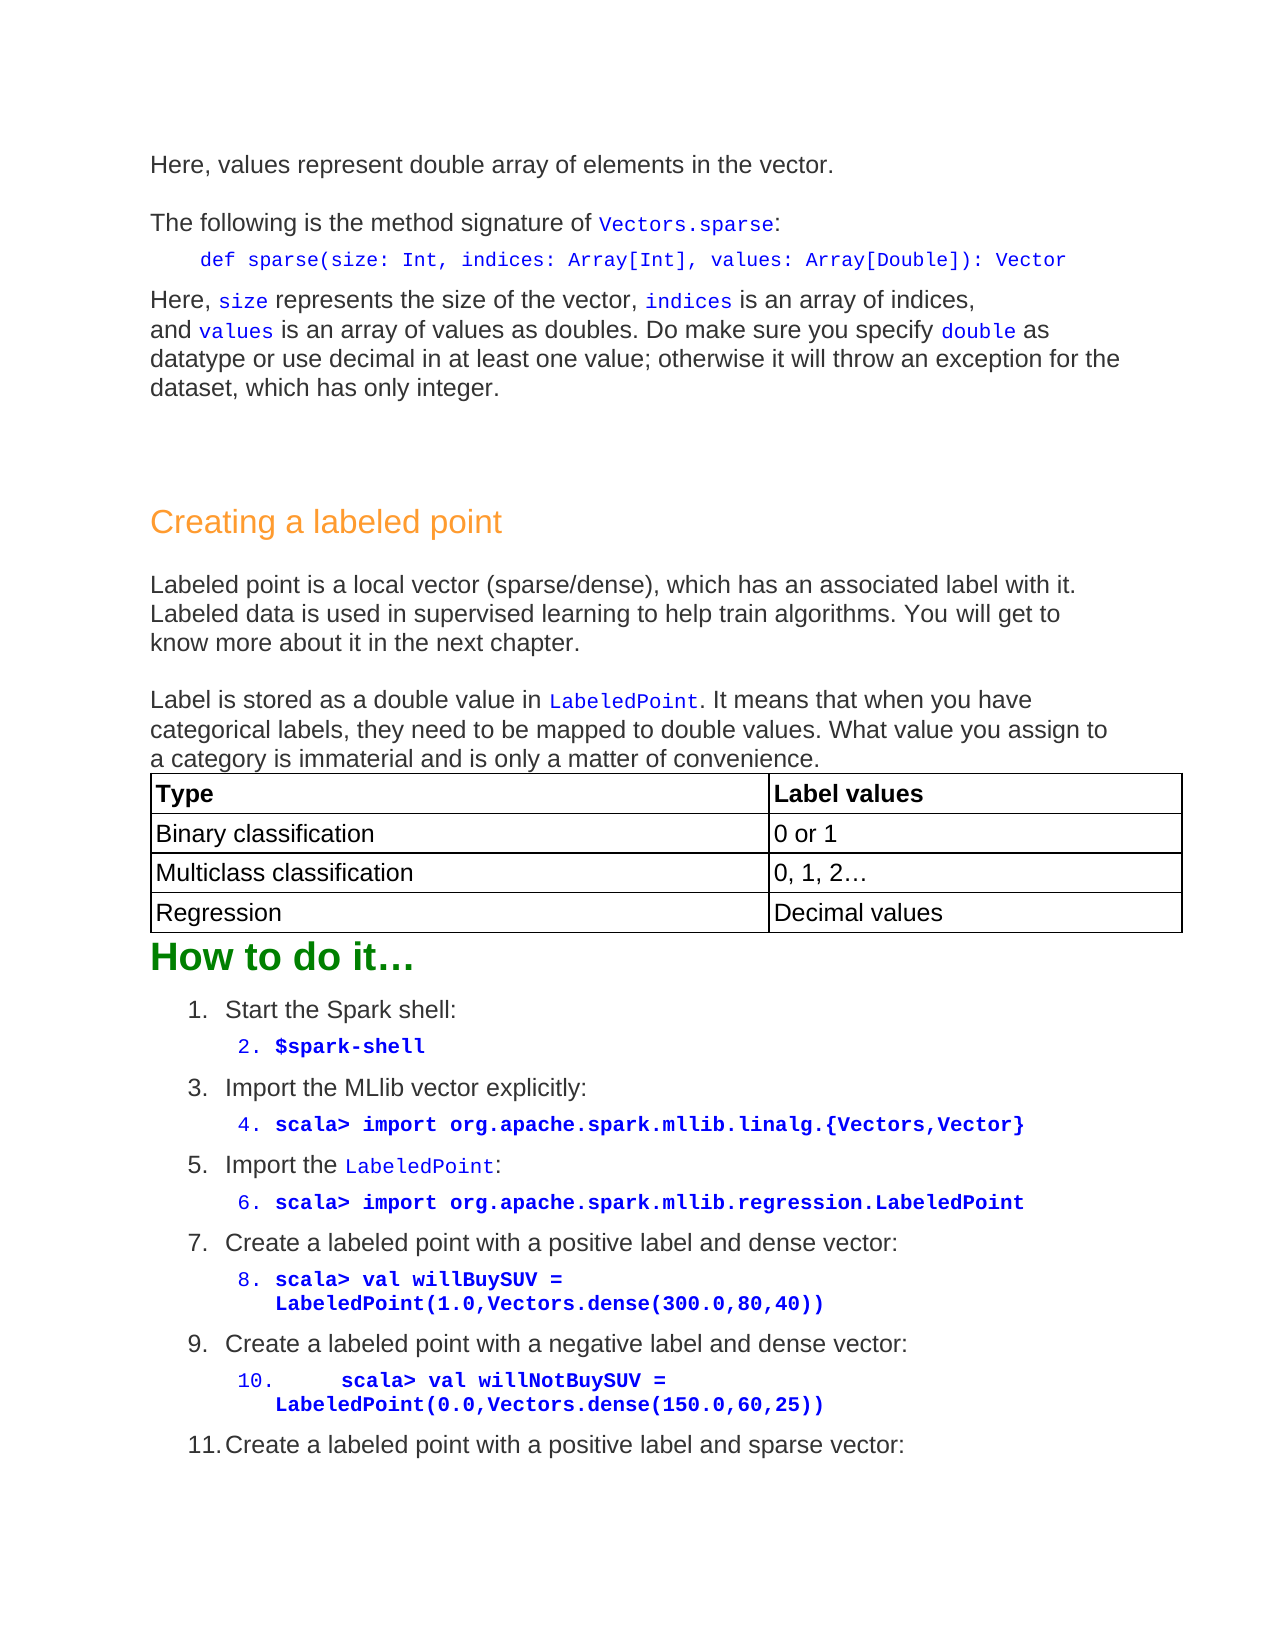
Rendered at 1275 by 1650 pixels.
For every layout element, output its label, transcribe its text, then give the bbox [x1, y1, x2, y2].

text Here, values represent double array of elements in the vector. [150, 150, 1125, 179]
text Here, size represents the size of the vector, indices is an array of indices, and values is an array of values as doubles. Do make sure you specify double as datatype or use decimal in at least one value; otherwise it will throw an exception for the dataset, which has only integer. [150, 285, 1125, 402]
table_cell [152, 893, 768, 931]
subtitle How to do it… [150, 933, 1125, 979]
text The following is the method signature of Vectors.sparse: [150, 208, 1125, 238]
text Labeled point is a local vector (sparse/dense), which has an associated label with it. Labeled data is used in supervised learning to help train algorithms. You will get to know more about it in the next chapter. [150, 570, 1125, 656]
list scala> import org.apache.spark.mllib.regression.LabeledPoint [237, 1192, 1075, 1216]
text Label is stored as a double value in LabeledPoint. It means that when you have categorical labels, they need to be mapped to double values. What value you assign to a category is immaterial and is only a matter of convenience. [150, 686, 1125, 773]
list Create a labeled point with a negative label and dense vector: [187, 1329, 1125, 1358]
list Import the LabeledPoint: [187, 1150, 1125, 1179]
list Import the MLlib vector explicitly: [187, 1072, 1125, 1101]
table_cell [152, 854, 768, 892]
list scala> import org.apache.spark.mllib.linalg.{Vectors,Vector} [237, 1114, 1075, 1137]
list scala> val willNotBuySUV = LabeledPoint(0.0,Vectors.dense(150.0,60,25)) [237, 1371, 1075, 1418]
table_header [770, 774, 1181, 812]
subtitle Creating a labeled point [150, 502, 1125, 541]
list Create a labeled point with a positive label and sparse vector: [187, 1430, 1125, 1459]
list Start the Spark shell: [187, 995, 1125, 1024]
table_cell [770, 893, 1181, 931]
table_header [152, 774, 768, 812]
list $spark-shell [237, 1036, 1075, 1060]
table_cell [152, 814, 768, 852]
text def sparse(size: Int, indices: Array[Int], values: Array[Double]): Vector [200, 250, 1075, 272]
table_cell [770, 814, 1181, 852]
list Create a labeled point with a positive label and dense vector: [187, 1228, 1125, 1257]
list scala> val willBuySUV = LabeledPoint(1.0,Vectors.dense(300.0,80,40)) [237, 1269, 1075, 1317]
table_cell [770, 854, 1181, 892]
